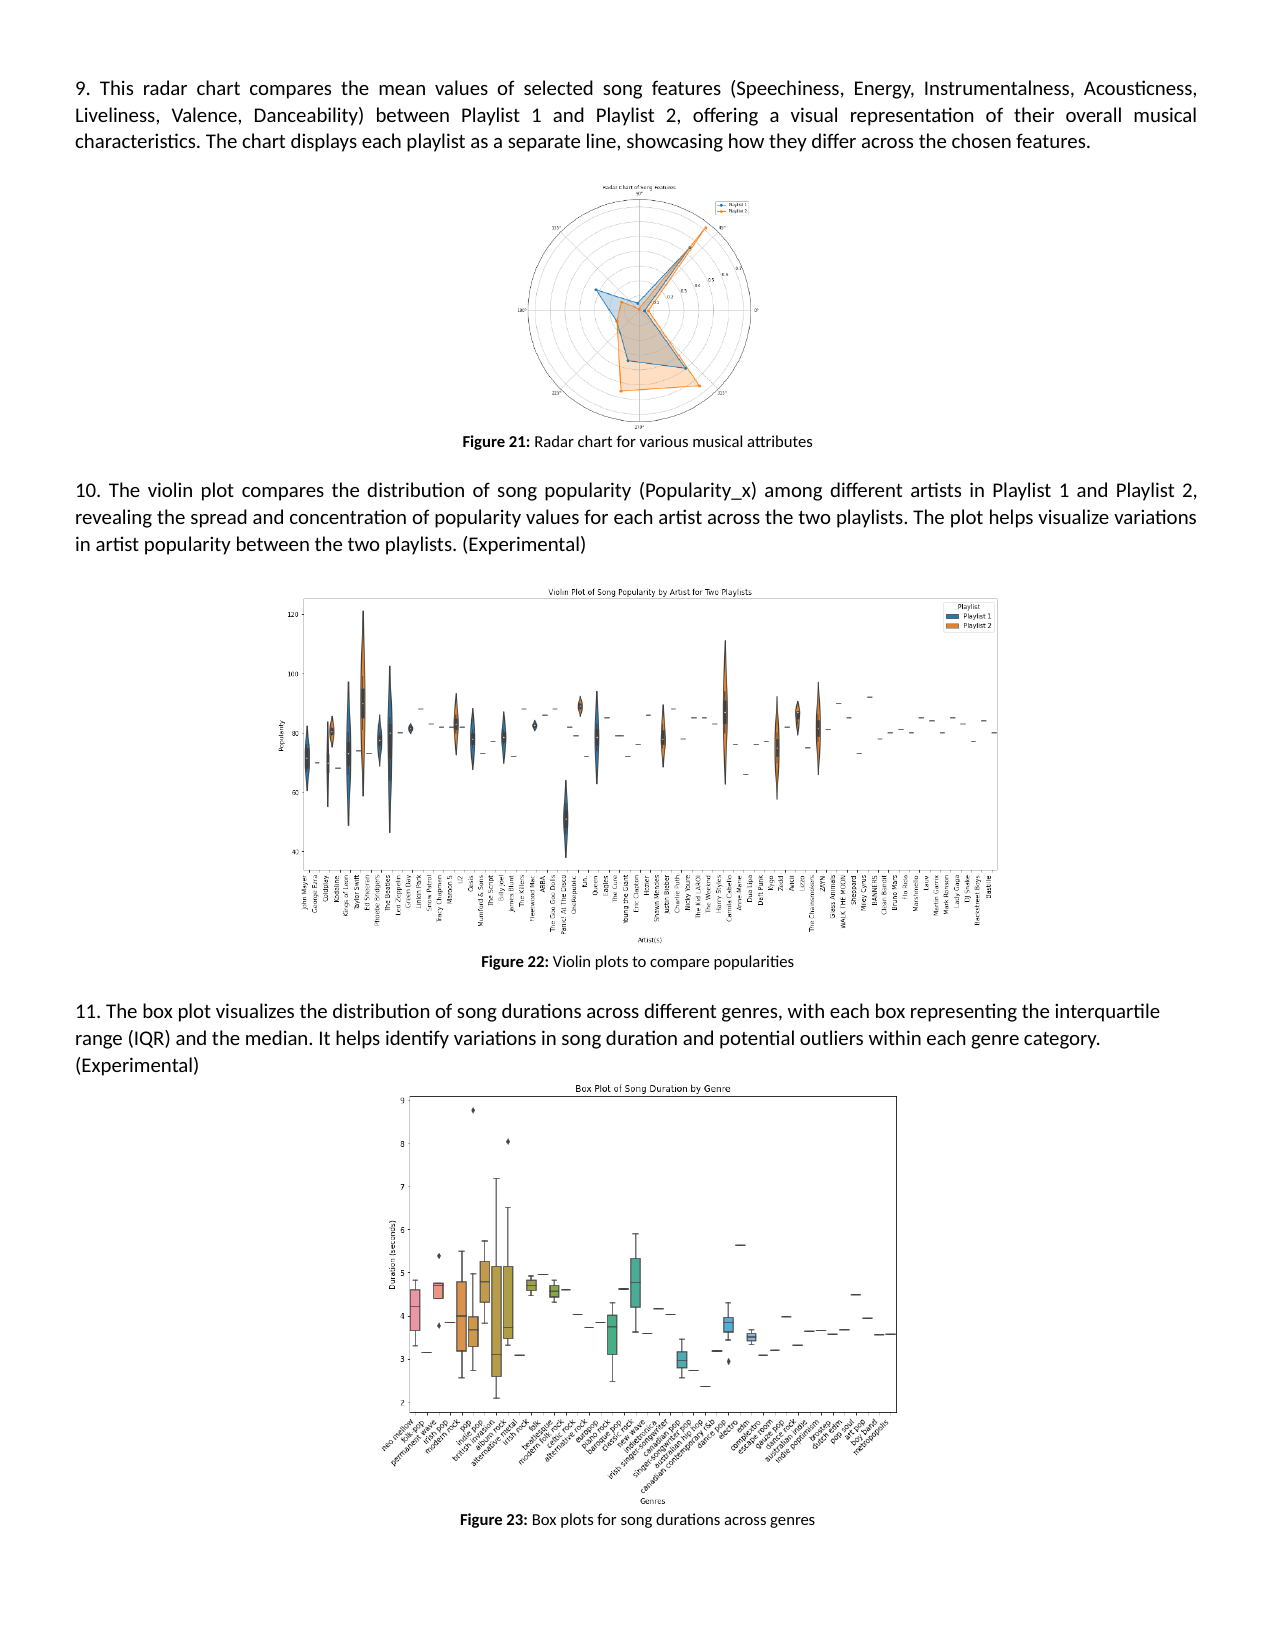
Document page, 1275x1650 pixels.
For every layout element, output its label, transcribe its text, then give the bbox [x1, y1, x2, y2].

text Figure 21: Radar chart for various musical attributes [75, 431, 1200, 452]
text 11. The box plot visualizes the distribution of song durations across different genres, with each box representing the interquartile range (IQR) and the median. It helps identify variations in song duration and potential outliers within each genre category. (Experimental) [75, 998, 1200, 1078]
picture [274, 584, 1001, 947]
text 9. This radar chart compares the mean values of selected song features (Speechiness, Energy, Instrumentalness, Acousticness, Liveliness, Valence, Danceability) between Playlist 1 and Playlist 2, offering a visual representation of their overall musical characteristics. The chart displays each playlist as a separate line, showcasing how they differ across the chosen features. [75, 75, 1200, 154]
picture [375, 1079, 901, 1510]
text Figure 22: Violin plots to compare popularities [75, 951, 1200, 972]
text Figure 23: Box plots for song durations across genres [75, 1510, 1200, 1530]
picture [514, 182, 761, 432]
text 10. The violin plot compares the distribution of song popularity (Popularity_x) among different artists in Playlist 1 and Playlist 2, revealing the spread and concentration of popularity values for each artist across the two playlists. The plot helps visualize variations in artist popularity between the two playlists. (Experimental) [75, 477, 1200, 556]
